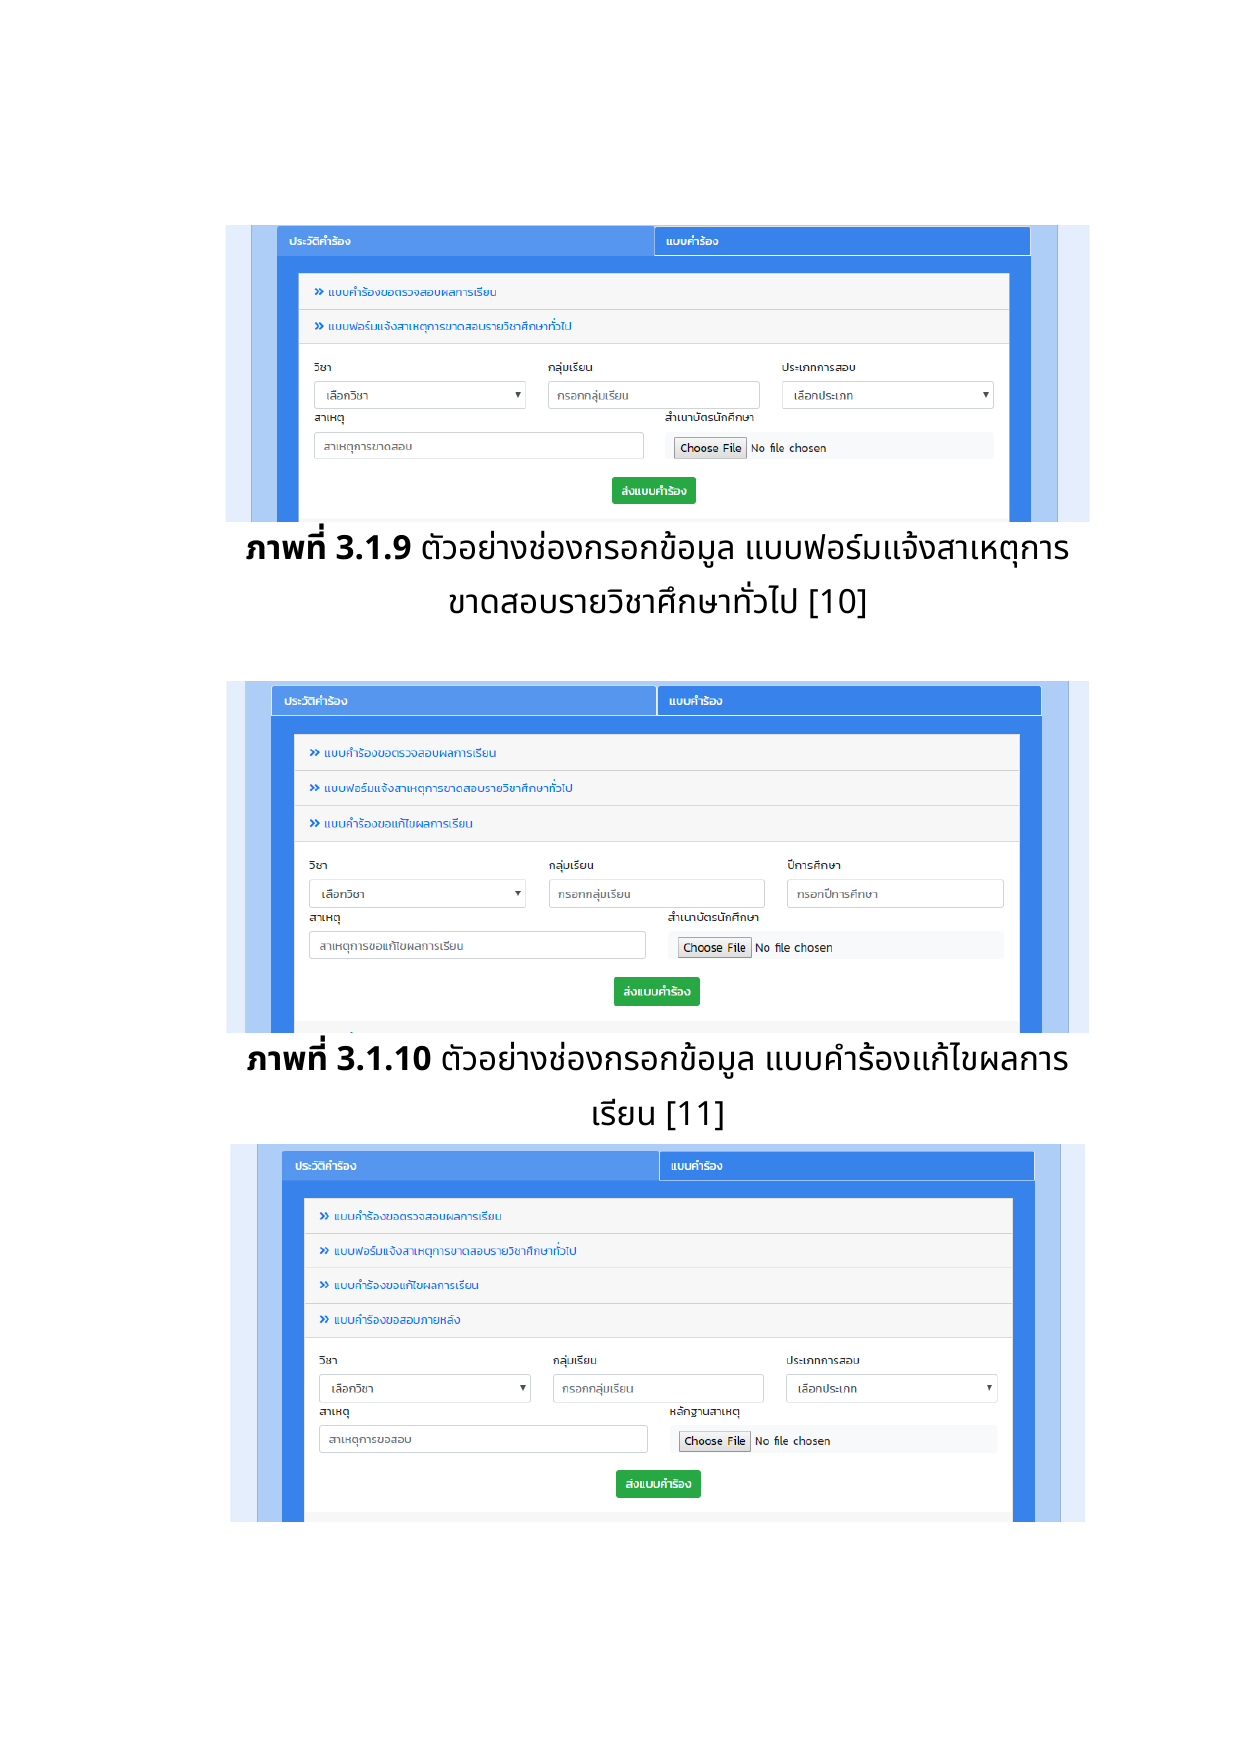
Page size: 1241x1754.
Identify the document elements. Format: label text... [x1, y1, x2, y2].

list ภาพที่ 3.1.10 ตัวอย่างช่องกรอกข้อมูล แบบคำร้องแก้ไขผลการเรียน [11] [225, 1035, 1090, 1140]
picture [226, 681, 1089, 1033]
picture [230, 1144, 1085, 1522]
picture [225, 225, 1090, 522]
text ภาพที่ 3.1.9 ตัวอย่างช่องกรอกข้อมูล แบบฟอร์มแจ้งสาเหตุการขาดสอบรายวิชาศึกษาทั่วไป [10] [225, 523, 1090, 629]
